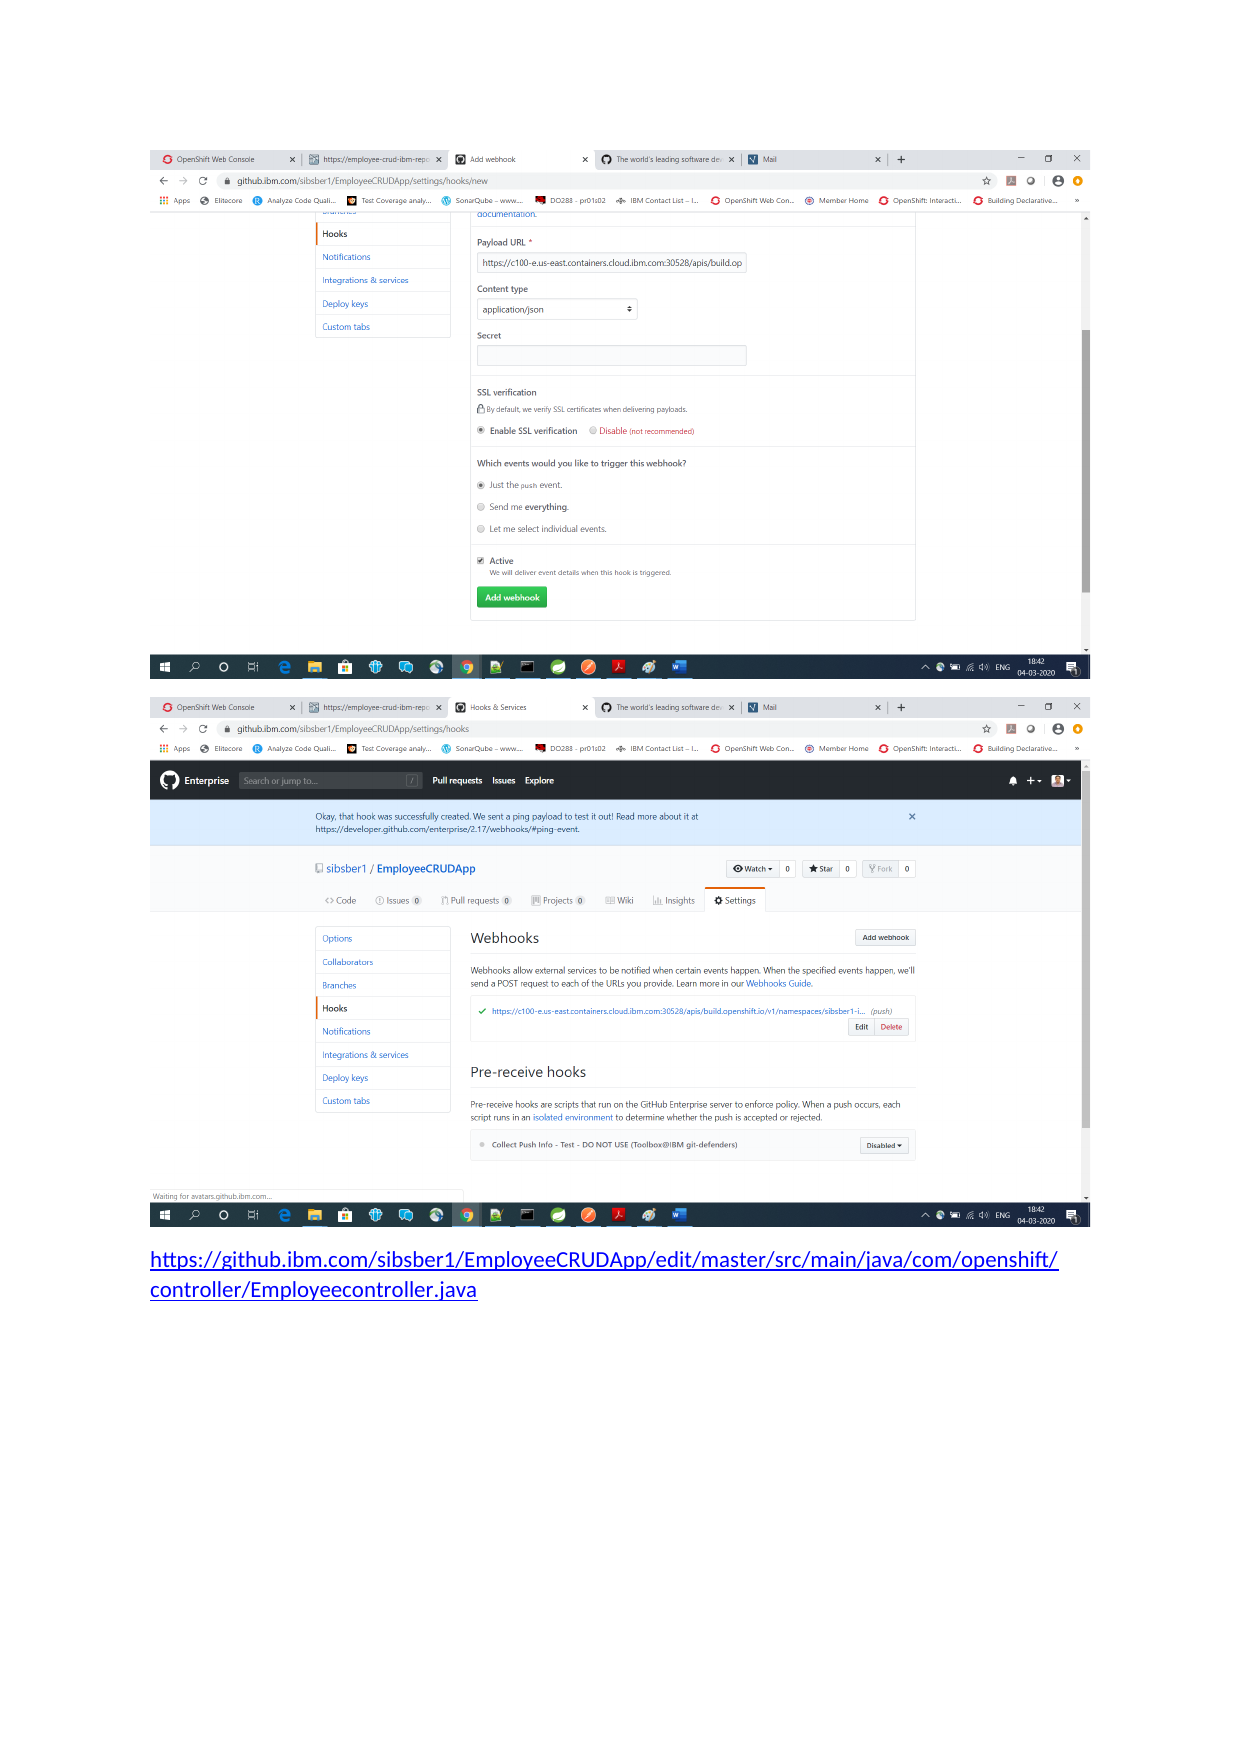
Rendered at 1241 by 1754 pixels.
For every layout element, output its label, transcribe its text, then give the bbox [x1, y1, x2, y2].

text https://github.ibm.com/sibsber1/EmployeeCRUDApp/edit/master/src/main/java/com/openshift/controller/Employeecontroller.java [150, 1245, 1090, 1304]
picture [150, 150, 1091, 679]
picture [150, 697, 1091, 1227]
